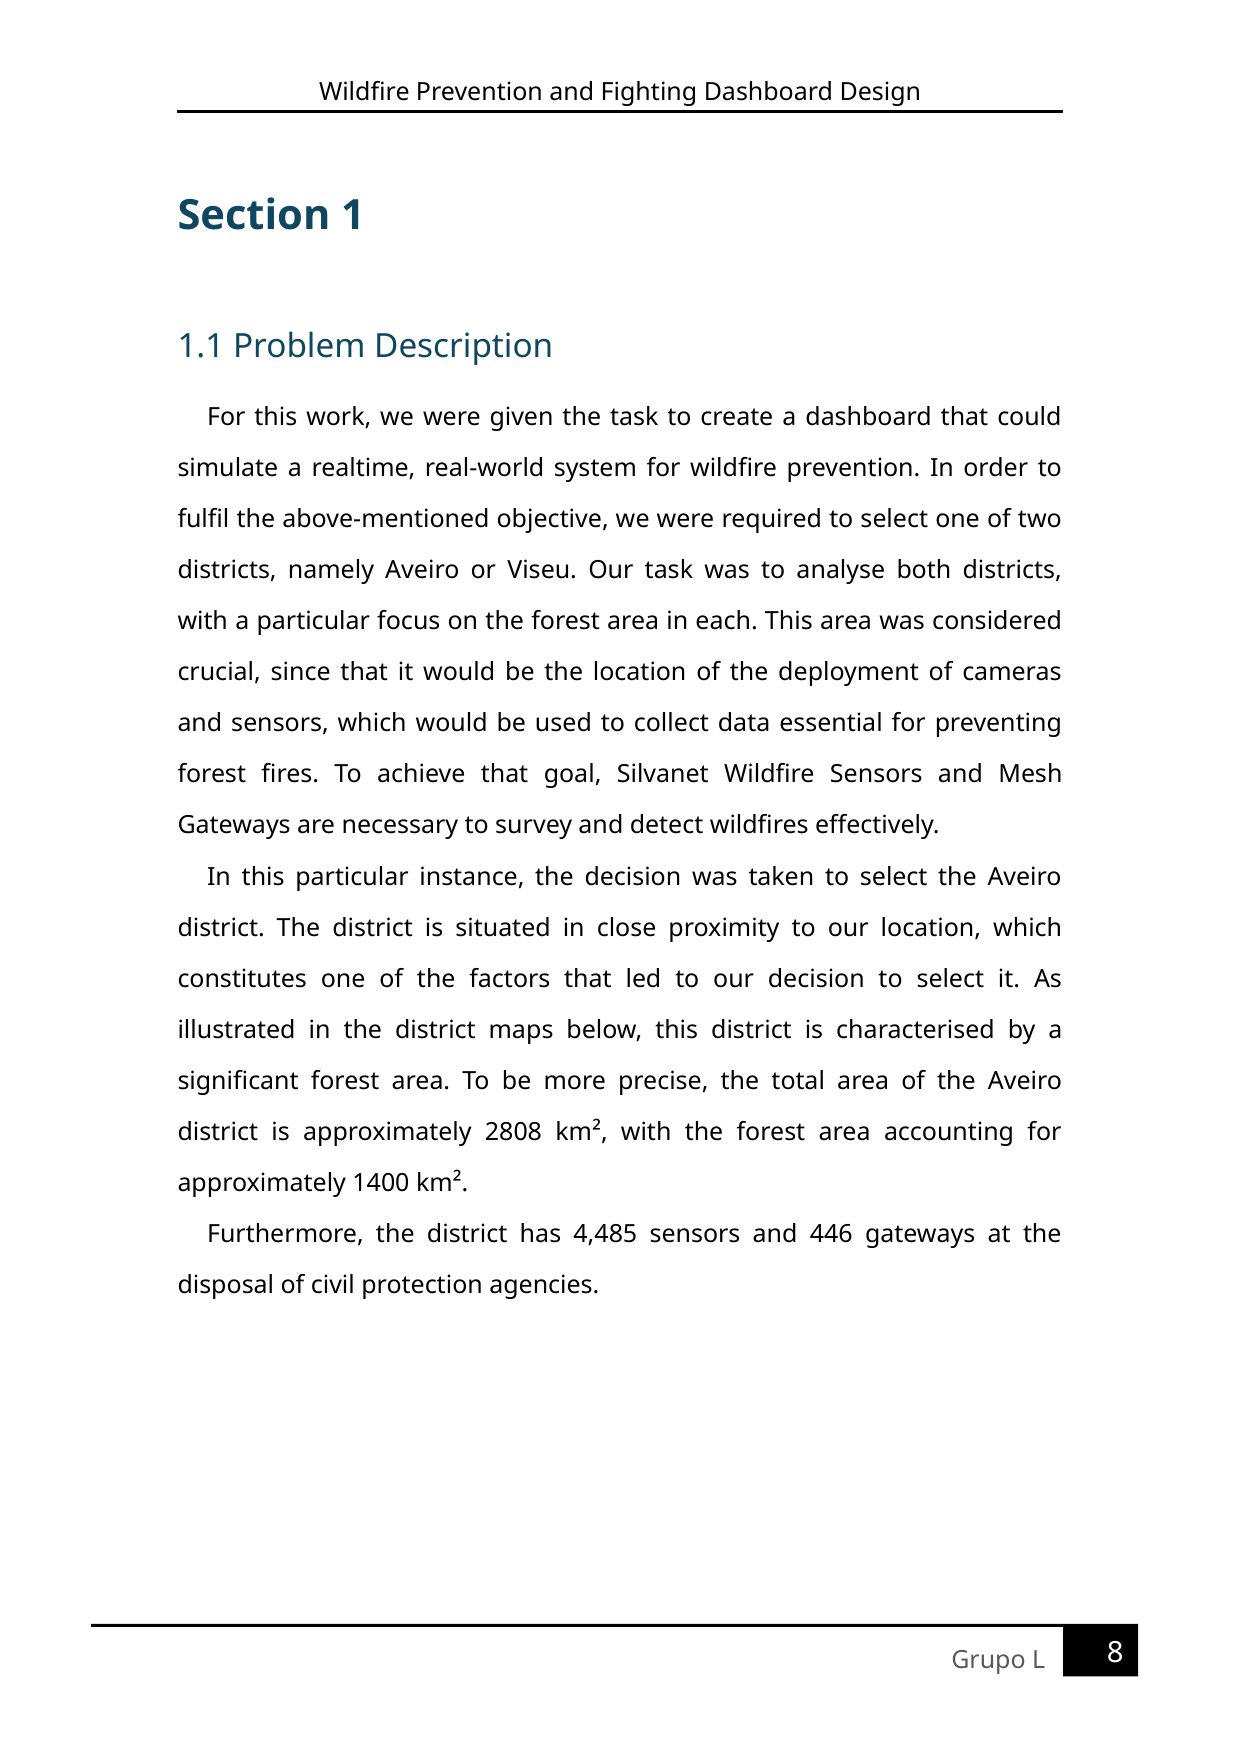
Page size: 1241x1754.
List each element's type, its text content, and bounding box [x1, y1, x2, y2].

text Furthermore, the district has 4,485 sensors and 446 gateways at the disposal of civil protection agencies. [177, 1216, 1063, 1301]
subtitle Section 1 [177, 184, 1063, 241]
subtitle 1.1 Problem Description [177, 322, 1063, 367]
text For this work, we were given the task to create a dashboard that could simulate a realtime, real-world system for wildfire prevention. In order to fulfil the above-mentioned objective, we were required to select one of two districts, namely Aveiro or Viseu. Our task was to analyse both districts, with a particular focus on the forest area in each. This area was considered crucial, since that it would be the location of the deployment of cameras and sensors, which would be used to collect data essential for preventing forest fires. To achieve that goal, Silvanet Wildfire Sensors and Mesh Gateways are necessary to survey and detect wildfires effectively. [177, 399, 1063, 841]
text In this particular instance, the decision was taken to select the Aveiro district. The district is situated in close proximity to our location, which constitutes one of the factors that led to our decision to select it. As illustrated in the district maps below, this district is characterised by a significant forest area. To be more precise, the total area of the Aveiro district is approximately 2808 km², with the forest area accounting for approximately 1400 km². [177, 858, 1063, 1198]
